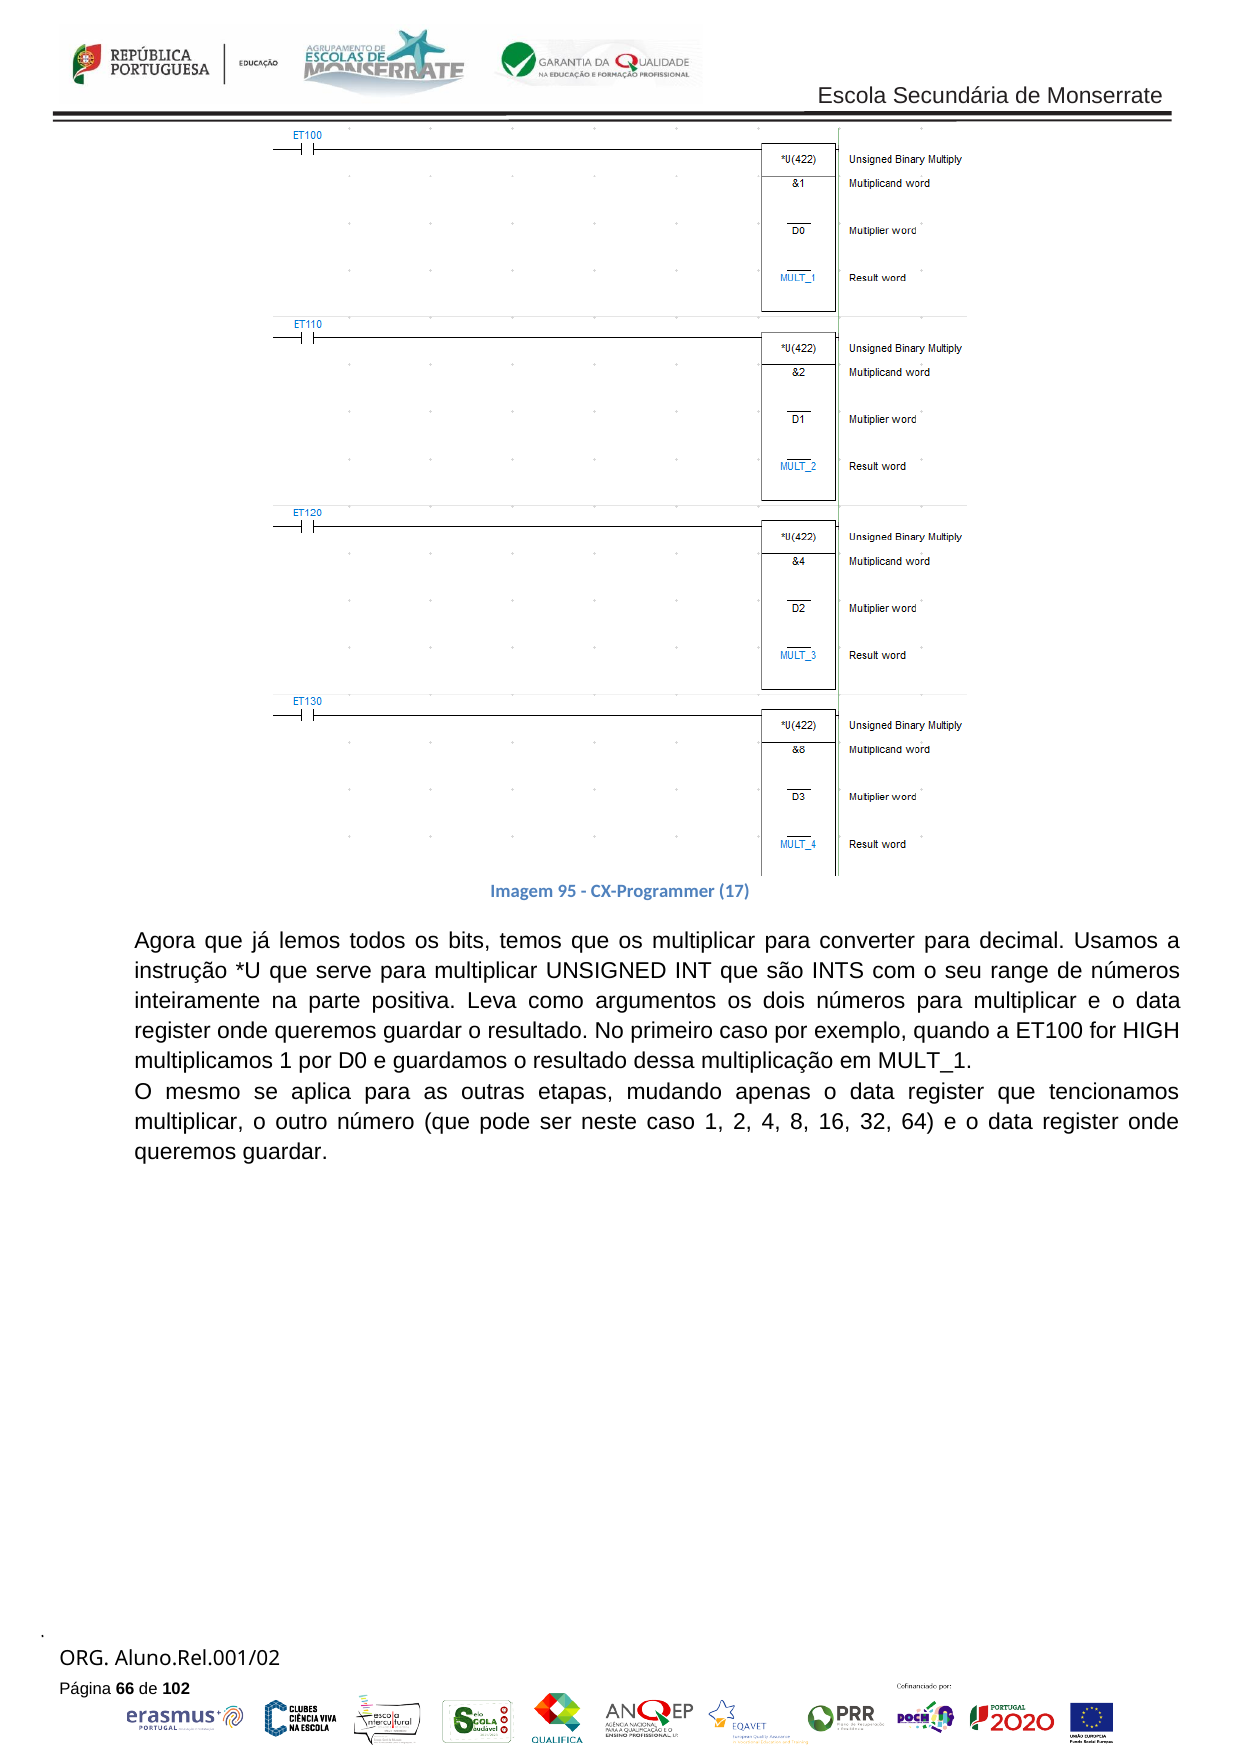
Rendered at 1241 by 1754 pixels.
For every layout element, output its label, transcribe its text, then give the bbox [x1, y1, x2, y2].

text O mesmo se aplica para as outras etapas, mudando apenas o data register que tencionamos multiplicar, o outro número (que pode ser neste caso 1, 2, 4, 8, 16, 32, 64) e o data register onde queremos guardar. [134, 1078, 1181, 1164]
text Agora que já lemos todos os bits, temos que os multiplicar para converter para decimal. Usamos a instrução *U que serve para multiplicar UNSIGNED INT que são INTS com o seu range de números inteiramente na parte positiva. Leva como argumentos os dois números para multiplicar e o data register onde queremos guardar o resultado. No primeiro caso por exemplo, quando a ET100 for HIGH multiplicamos 1 por D0 e guardamos o resultado dessa multiplicação em MULT_1. [134, 927, 1181, 1074]
picture [59, 24, 703, 104]
picture [127, 1679, 1113, 1754]
text Imagem 95 - CX-Programmer (17) [59, 879, 1181, 902]
picture [273, 125, 967, 876]
